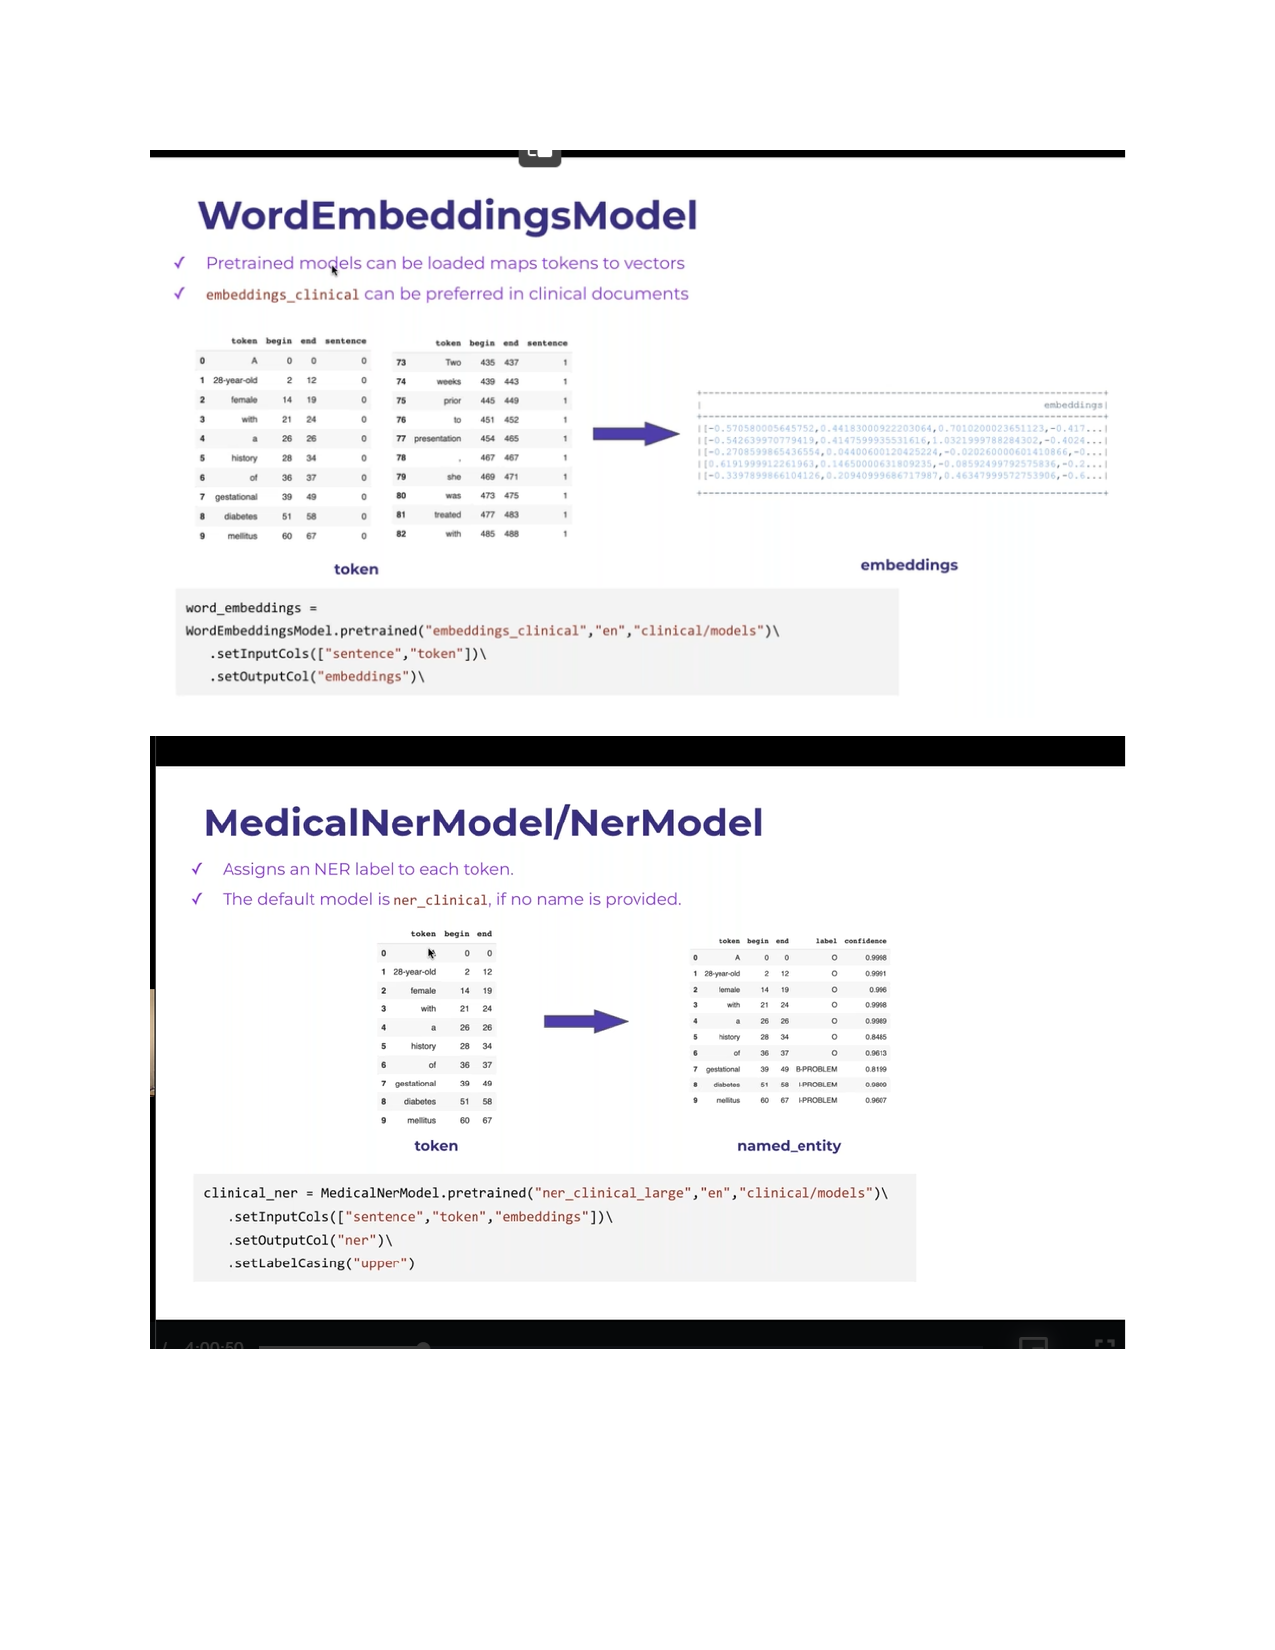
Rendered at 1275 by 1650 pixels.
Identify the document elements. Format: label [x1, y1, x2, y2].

picture [150, 150, 1125, 718]
picture [150, 736, 1125, 1349]
